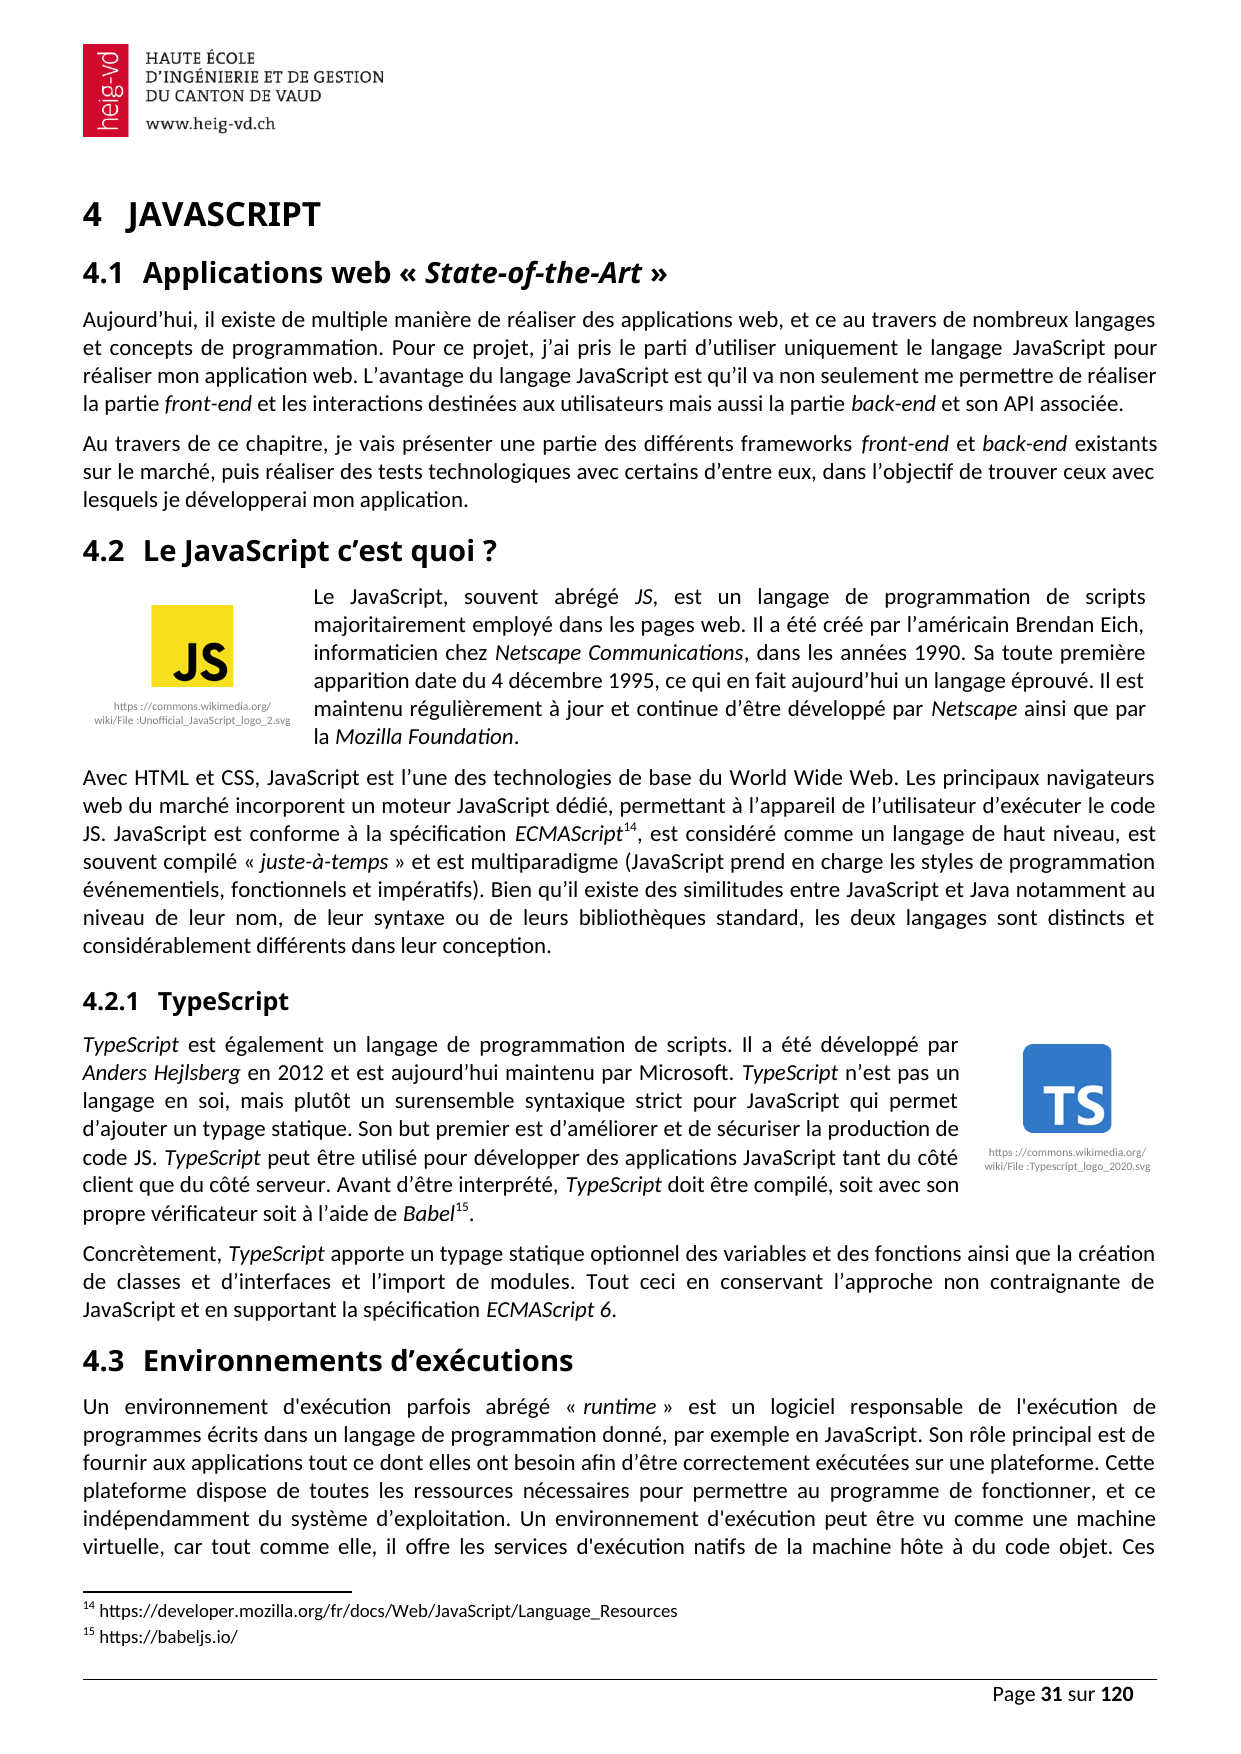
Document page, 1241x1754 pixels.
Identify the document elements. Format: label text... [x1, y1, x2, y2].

table_header https ://commons.wikimedia.org/ wiki/File :Unofficial_JavaScript_logo_2.svg [83, 582, 302, 763]
subtitle Environnements d’exécutions [83, 1340, 1157, 1379]
table_header https ://commons.wikimedia.org/ wiki/File :Typescript_logo_2020.svg [971, 1031, 1163, 1239]
text Au travers de ce chapitre, je vais présenter une partie des différents frameworks front-end et back-end existants sur le marché, puis réaliser des tests technologiques avec certains d’entre eux, dans l’objectif de trouver ceux avec lesquels je développerai mon application. [83, 429, 1157, 513]
subtitle TypeScript [83, 984, 1157, 1018]
subtitle Applications web « State-of-the-Art » [83, 252, 1157, 292]
table_header Le JavaScript, souvent abrégé JS, est un langage de programmation de scripts majoritairement employé dans les pages web. Il a été créé par l’américain Brendan Eich, informaticien chez Netscape Communications, dans les années 1990. Sa toute première apparition date du 4 décembre 1995, ce qui en fait aujourd’hui un langage éprouvé. Il est maintenu régulièrement à jour et continue d’être développé par Netscape ainsi que par la Mozilla Foundation. [302, 582, 1157, 763]
text Concrètement, TypeScript apporte un typage statique optionnel des variables et des fonctions ainsi que la création de classes et d’interfaces et l’import de modules. Tout ceci en conservant l’approche non contraignante de JavaScript et en supportant la spécification ECMAScript 6. [83, 1239, 1157, 1323]
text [83, 1392, 1157, 1560]
subtitle Le JavaScript c’est quoi ? [83, 530, 1157, 570]
table_header TypeScript est également un langage de programmation de scripts. Il a été développé par Anders Hejlsberg en 2012 et est aujourd’hui maintenu par Microsoft. TypeScript n’est pas un langage en soi, mais plutôt un surensemble syntaxique strict pour JavaScript qui permet d’ajouter un typage statique. Son but premier est d’améliorer et de sécuriser la production de code JS. TypeScript peut être utilisé pour développer des applications JavaScript tant du côté client que du côté serveur. Avant d’être interprété, TypeScript doit être compilé, soit avec son propre vérificateur soit à l’aide de Babel. [71, 1031, 971, 1239]
picture [1023, 1044, 1112, 1133]
picture [151, 605, 234, 687]
subtitle JavaScript [83, 190, 1157, 236]
text Aujourd’hui, il existe de multiple manière de réaliser des applications web, et ce au travers de nombreux langages et concepts de programmation. Pour ce projet, j’ai pris le parti d’utiliser uniquement le langage JavaScript pour réaliser mon application web. L’avantage du langage JavaScript est qu’il va non seulement me permettre de réaliser la partie front-end et les interactions destinées aux utilisateurs mais aussi la partie back-end et son API associée. [83, 305, 1157, 417]
picture [83, 44, 384, 137]
text Avec HTML et CSS, JavaScript est l’une des technologies de base du World Wide Web. Les principaux navigateurs web du marché incorporent un moteur JavaScript dédié, permettant à l’appareil de l’utilisateur d’exécuter le code JS. JavaScript est conforme à la spécification ECMAScript, est considéré comme un langage de haut niveau, est souvent compilé « juste-à-temps » et est multiparadigme (JavaScript prend en charge les styles de programmation événementiels, fonctionnels et impératifs). Bien qu’il existe des similitudes entre JavaScript et Java notamment au niveau de leur nom, de leur syntaxe ou de leurs bibliothèques standard, les deux langages sont distincts et considérablement différents dans leur conception. [83, 763, 1157, 959]
